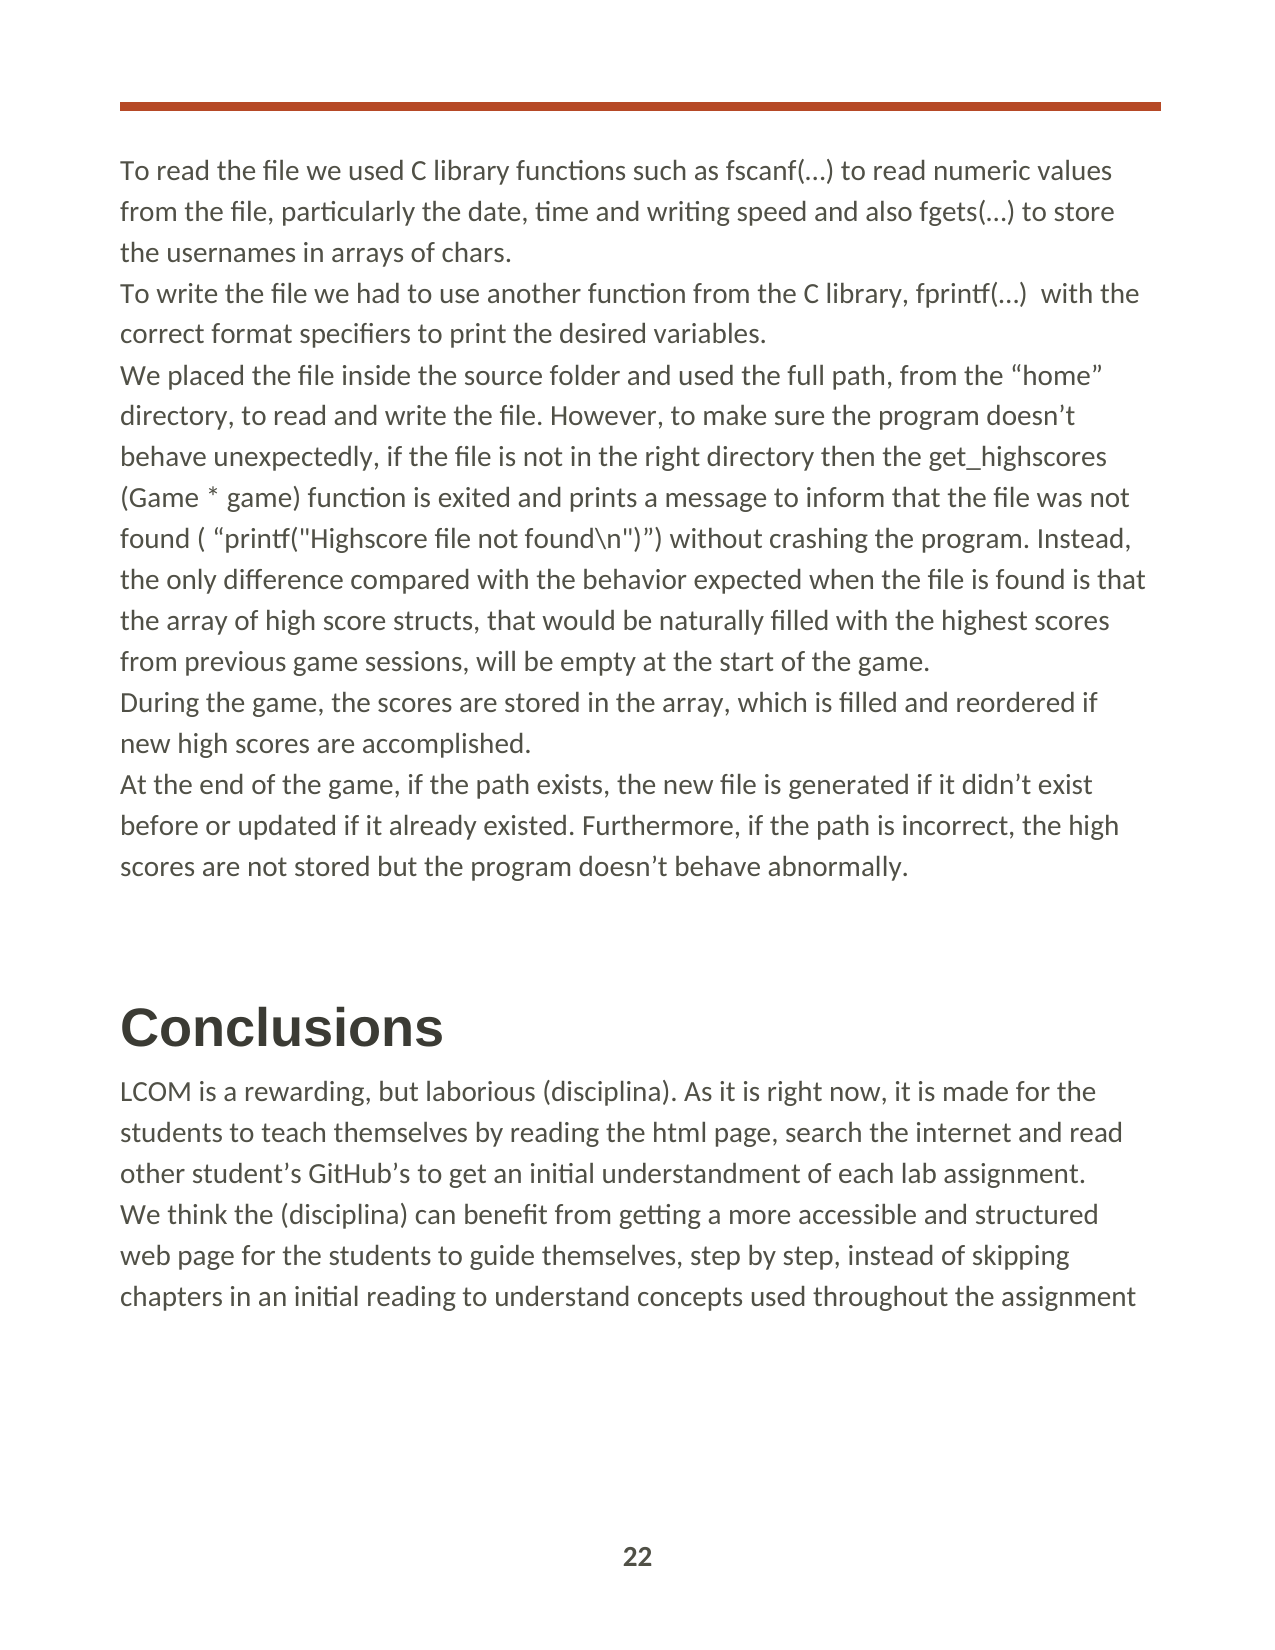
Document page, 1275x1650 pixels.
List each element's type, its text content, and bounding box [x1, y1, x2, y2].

text During the game, the scores are stored in the array, which is filled and reordered if new high scores are accomplished. [120, 684, 1155, 761]
text At the end of the game, if the path exists, the new file is generated if it didn’t exist before or updated if it already existed. Furthermore, if the path is incorrect, the high scores are not stored but the program doesn’t behave abnormally. [120, 766, 1155, 883]
text We placed the file inside the source folder and used the full path, from the “home” directory, to read and write the file. However, to make sure the program doesn’t behave unexpectedly, if the file is not in the right directory then the get_highscores (Game * game) function is exited and prints a message to inform that the file was not found ( “printf("Highscore file not found\n")”) without crashing the program. Instead, the only difference compared with the behavior expected when the file is found is that the array of high score structs, that would be naturally filled with the highest scores from previous game sessions, will be empty at the start of the game. [120, 357, 1155, 679]
text To read the file we used C library functions such as fscanf(…) to read numeric values from the file, particularly the date, time and writing speed and also fgets(…) to store the usernames in arrays of chars. [120, 152, 1155, 269]
text We think the (disciplina) can benefit from getting a more accessible and structured web page for the students to guide themselves, step by step, instead of skipping chapters in an initial reading to understand concepts used throughout the assignment [120, 1196, 1155, 1314]
text LCOM is a rewarding, but laborious (disciplina). As it is right now, it is made for the students to teach themselves by reading the html page, search the internet and read other student’s GitHub’s to get an initial understandment of each lab assignment. [120, 1073, 1155, 1191]
text To write the file we had to use another function from the C library, fprintf(…) with the correct format specifiers to print the desired variables. [120, 275, 1155, 351]
subtitle Conclusions [120, 996, 1155, 1058]
